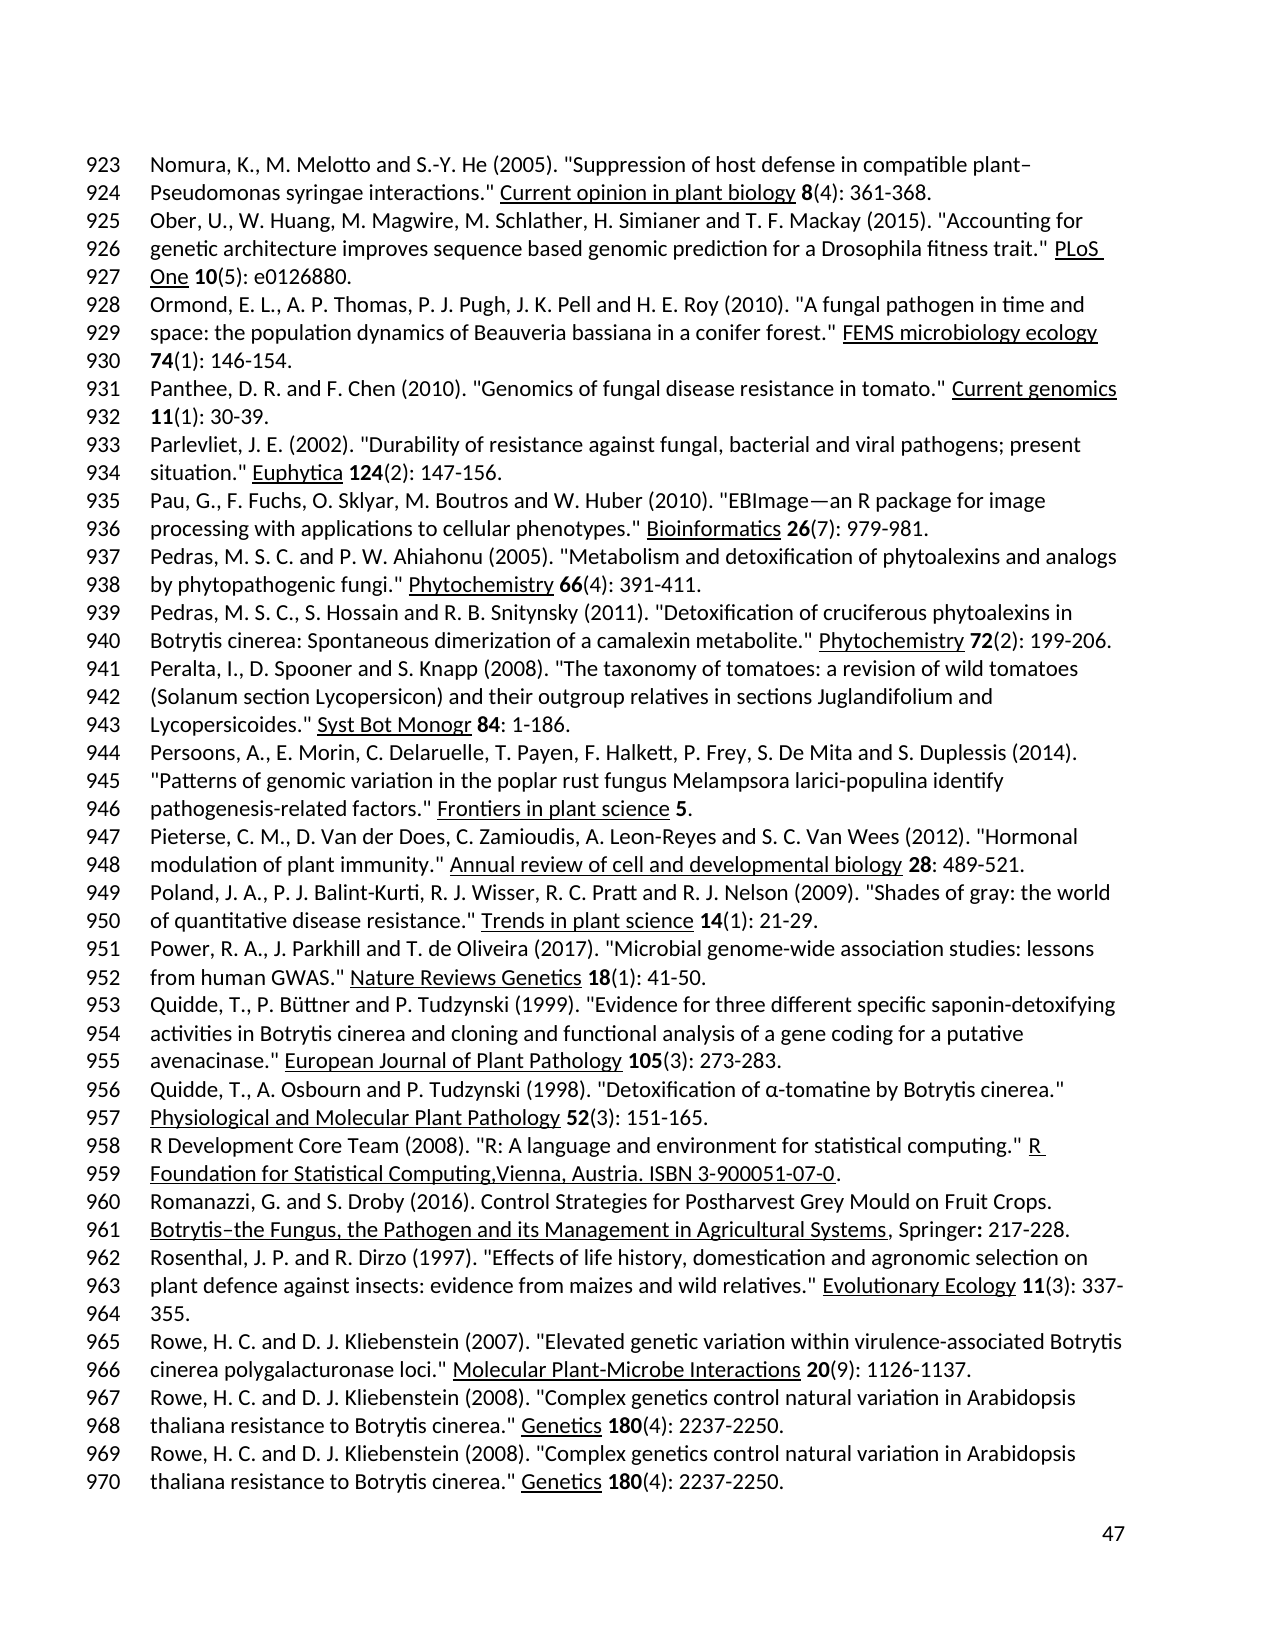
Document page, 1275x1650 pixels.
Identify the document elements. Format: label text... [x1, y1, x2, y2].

text Rosenthal, J. P. and R. Dirzo (1997). "Effects of life history, domestication and agronomic selection on plant defence against insects: evidence from maizes and wild relatives." Evolutionary Ecology 11(3): 337-355. [150, 1243, 1125, 1327]
text Persoons, A., E. Morin, C. Delaruelle, T. Payen, F. Halkett, P. Frey, S. De Mita and S. Duplessis (2014). "Patterns of genomic variation in the poplar rust fungus Melampsora larici-populina identify pathogenesis-related factors." Frontiers in plant science 5. [150, 738, 1125, 822]
text Pedras, M. S. C. and P. W. Ahiahonu (2005). "Metabolism and detoxification of phytoalexins and analogs by phytopathogenic fungi." Phytochemistry 66(4): 391-411. [150, 542, 1125, 598]
text Rowe, H. C. and D. J. Kliebenstein (2007). "Elevated genetic variation within virulence-associated Botrytis cinerea polygalacturonase loci." Molecular Plant-Microbe Interactions 20(9): 1126-1137. [150, 1327, 1125, 1383]
text Nomura, K., M. Melotto and S.-Y. He (2005). "Suppression of host defense in compatible plant–Pseudomonas syringae interactions." Current opinion in plant biology 8(4): 361-368. [150, 150, 1125, 206]
text R Development Core Team (2008). "R: A language and environment for statistical computing." R Foundation for Statistical Computing,Vienna, Austria. ISBN 3-900051-07-0. [150, 1131, 1125, 1187]
text Ormond, E. L., A. P. Thomas, P. J. Pugh, J. K. Pell and H. E. Roy (2010). "A fungal pathogen in time and space: the population dynamics of Beauveria bassiana in a conifer forest." FEMS microbiology ecology 74(1): 146-154. [150, 290, 1125, 374]
text Ober, U., W. Huang, M. Magwire, M. Schlather, H. Simianer and T. F. Mackay (2015). "Accounting for genetic architecture improves sequence based genomic prediction for a Drosophila fitness trait." PLoS One 10(5): e0126880. [150, 206, 1125, 290]
text Poland, J. A., P. J. Balint-Kurti, R. J. Wisser, R. C. Pratt and R. J. Nelson (2009). "Shades of gray: the world of quantitative disease resistance." Trends in plant science 14(1): 21-29. [150, 878, 1125, 934]
text Quidde, T., A. Osbourn and P. Tudzynski (1998). "Detoxification of α-tomatine by Botrytis cinerea." Physiological and Molecular Plant Pathology 52(3): 151-165. [150, 1075, 1125, 1131]
text Romanazzi, G. and S. Droby (2016). Control Strategies for Postharvest Grey Mould on Fruit Crops. Botrytis–the Fungus, the Pathogen and its Management in Agricultural Systems, Springer: 217-228. [150, 1187, 1125, 1243]
text Parlevliet, J. E. (2002). "Durability of resistance against fungal, bacterial and viral pathogens; present situation." Euphytica 124(2): 147-156. [150, 430, 1125, 486]
text Quidde, T., P. Büttner and P. Tudzynski (1999). "Evidence for three different specific saponin-detoxifying activities in Botrytis cinerea and cloning and functional analysis of a gene coding for a putative avenacinase." European Journal of Plant Pathology 105(3): 273-283. [150, 991, 1125, 1075]
text Rowe, H. C. and D. J. Kliebenstein (2008). "Complex genetics control natural variation in Arabidopsis thaliana resistance to Botrytis cinerea." Genetics 180(4): 2237-2250. [150, 1439, 1125, 1495]
text Peralta, I., D. Spooner and S. Knapp (2008). "The taxonomy of tomatoes: a revision of wild tomatoes (Solanum section Lycopersicon) and their outgroup relatives in sections Juglandifolium and Lycopersicoides." Syst Bot Monogr 84: 1-186. [150, 654, 1125, 738]
text Pedras, M. S. C., S. Hossain and R. B. Snitynsky (2011). "Detoxification of cruciferous phytoalexins in Botrytis cinerea: Spontaneous dimerization of a camalexin metabolite." Phytochemistry 72(2): 199-206. [150, 598, 1125, 654]
text Pieterse, C. M., D. Van der Does, C. Zamioudis, A. Leon-Reyes and S. C. Van Wees (2012). "Hormonal modulation of plant immunity." Annual review of cell and developmental biology 28: 489-521. [150, 822, 1125, 878]
text Pau, G., F. Fuchs, O. Sklyar, M. Boutros and W. Huber (2010). "EBImage—an R package for image processing with applications to cellular phenotypes." Bioinformatics 26(7): 979-981. [150, 486, 1125, 542]
text Rowe, H. C. and D. J. Kliebenstein (2008). "Complex genetics control natural variation in Arabidopsis thaliana resistance to Botrytis cinerea." Genetics 180(4): 2237-2250. [150, 1383, 1125, 1439]
text Power, R. A., J. Parkhill and T. de Oliveira (2017). "Microbial genome-wide association studies: lessons from human GWAS." Nature Reviews Genetics 18(1): 41-50. [150, 934, 1125, 991]
text Panthee, D. R. and F. Chen (2010). "Genomics of fungal disease resistance in tomato." Current genomics 11(1): 30-39. [150, 374, 1125, 430]
